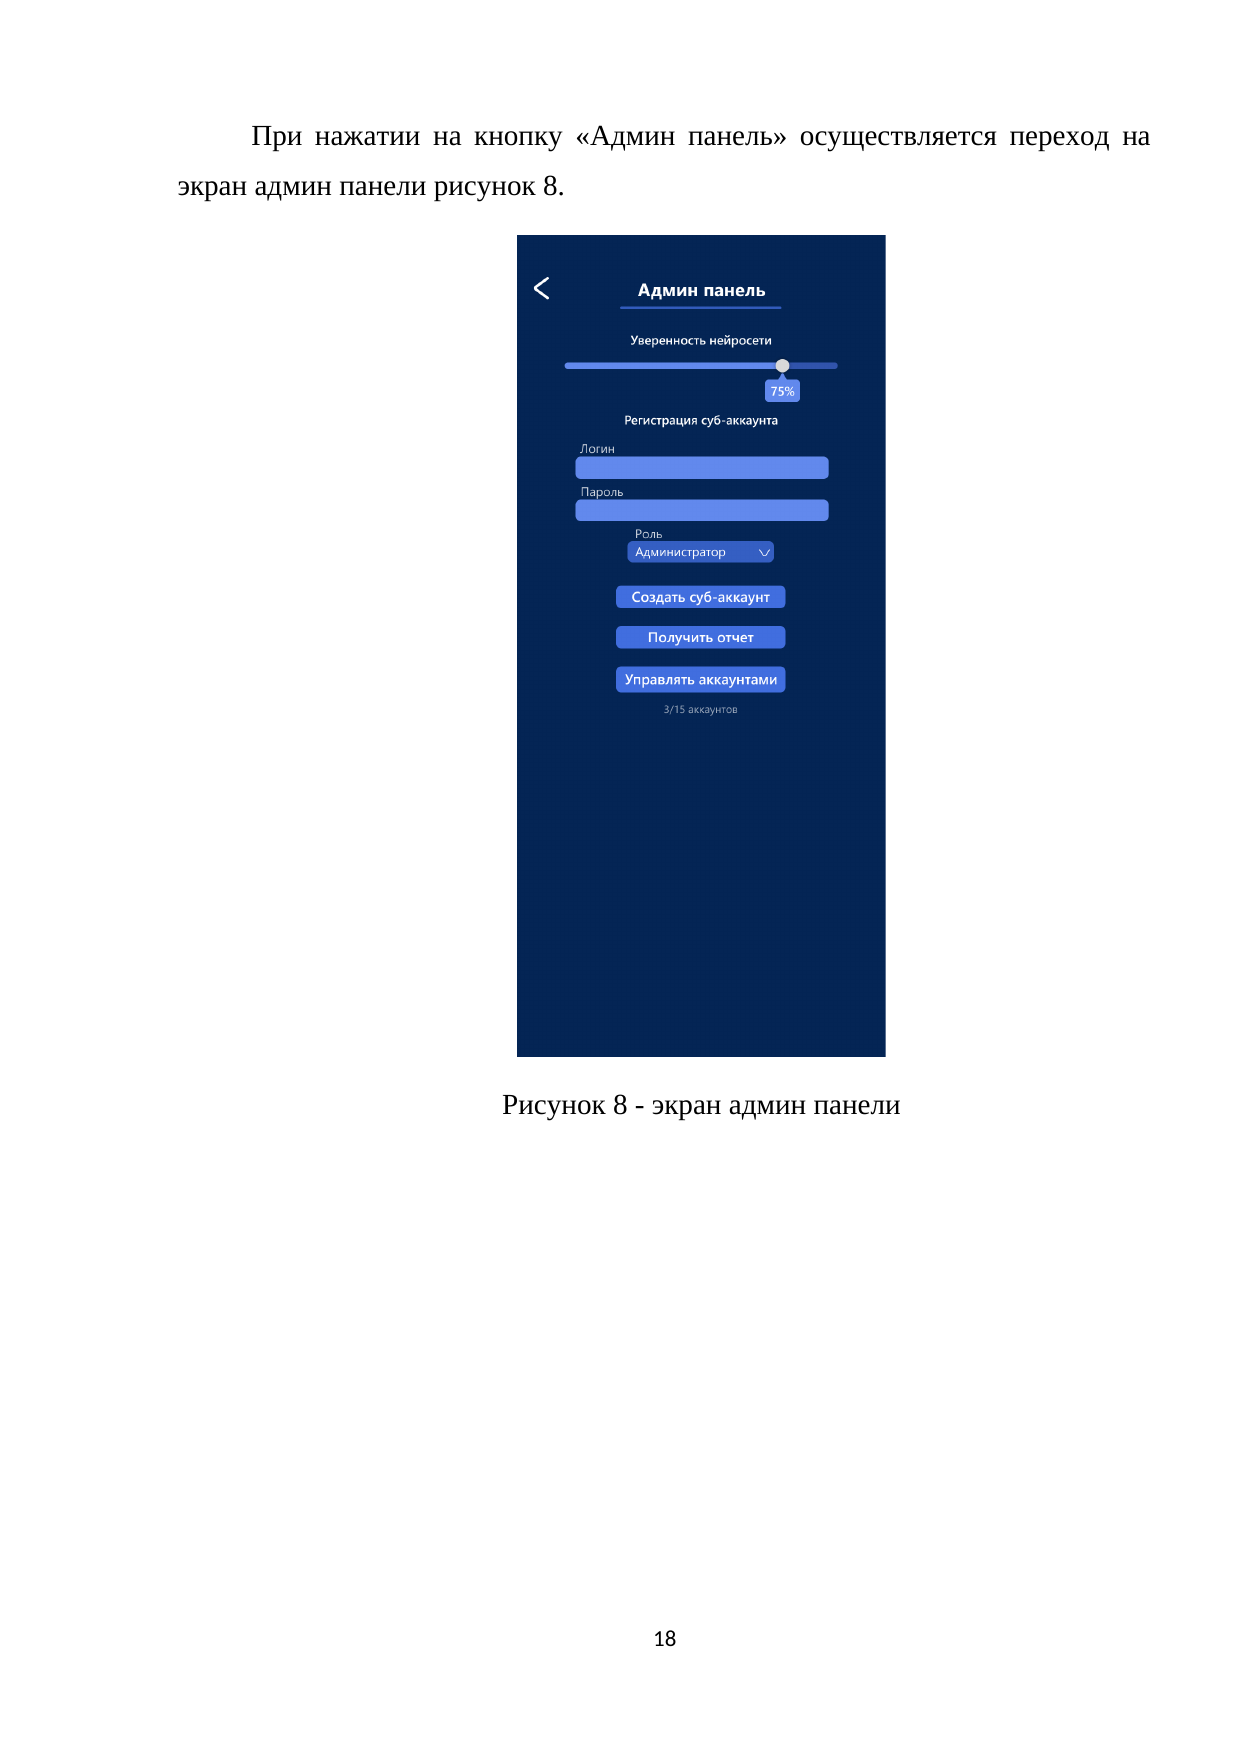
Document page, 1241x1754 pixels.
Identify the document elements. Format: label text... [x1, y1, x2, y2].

picture [517, 235, 886, 1057]
text При нажатии на кнопку «Админ панель» осуществляется переход на экран админ панели рисунок 8. [177, 118, 1152, 202]
text Рисунок 8 - экран админ панели [177, 1087, 1152, 1120]
